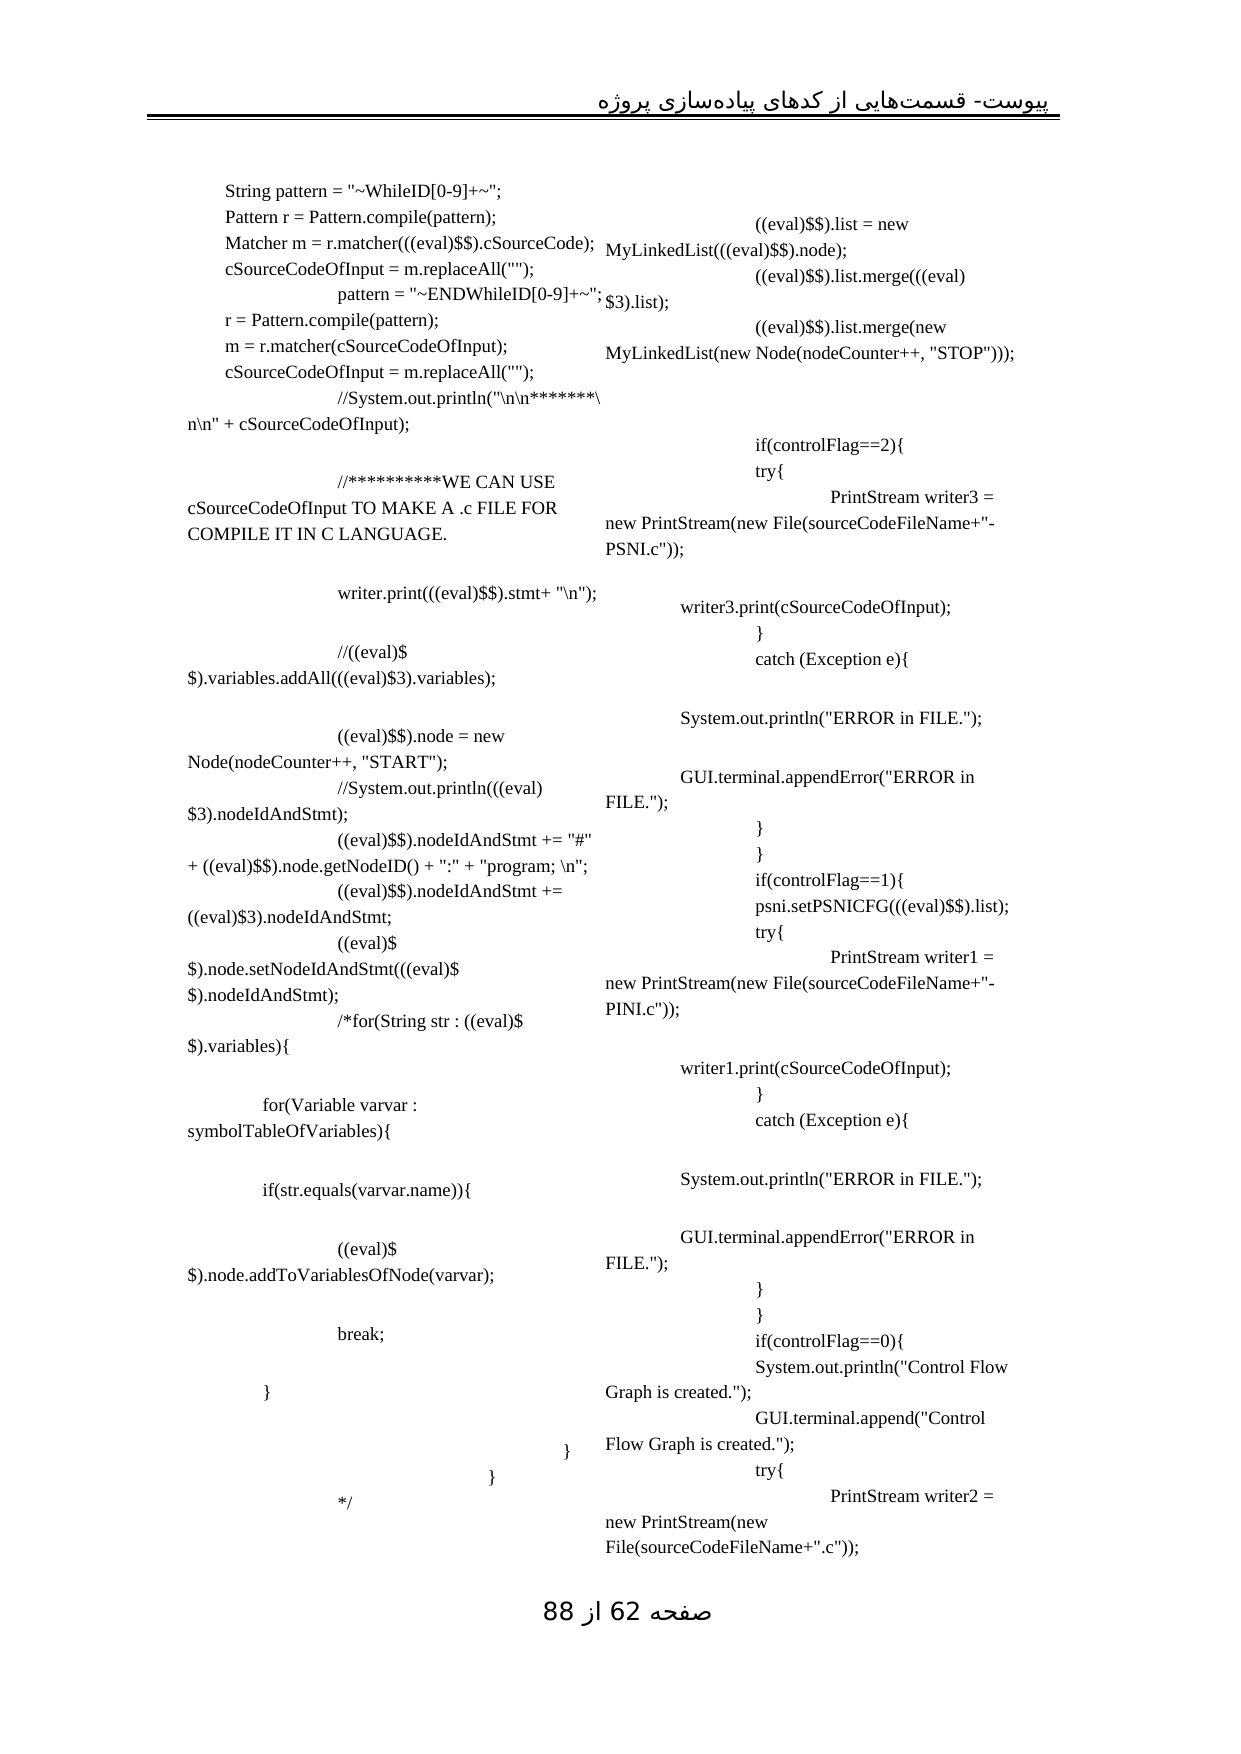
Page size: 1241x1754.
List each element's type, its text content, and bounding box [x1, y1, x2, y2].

text if(controlFlag==2){ [605, 434, 1023, 456]
text writer.print(((eval)$$).stmt+ "\n"); [187, 582, 605, 603]
text } [605, 1083, 1023, 1104]
text //**********WE CAN USE cSourceCodeOfInput TO MAKE A .c FILE FOR COMPILE IT IN C LANGUAGE. [187, 471, 605, 544]
text ((eval)$$).node.setNodeIdAndStmt(((eval)$$).nodeIdAndStmt); [187, 932, 605, 1005]
text PrintStream writer1 = new PrintStream(new File(sourceCodeFileName+"-PINI.c")); [605, 946, 1023, 1020]
text psni.setPSNICFG(((eval)$$).list); [605, 895, 1023, 916]
text ((eval)$$).list.merge(((eval)$3).list); [605, 265, 1023, 312]
text //System.out.println("\n\n*******\n\n" + cSourceCodeOfInput); [187, 387, 605, 434]
text System.out.println("ERROR in FILE."); [605, 1134, 1023, 1189]
text } [605, 817, 1023, 839]
text GUI.terminal.appendError("ERROR in FILE."); [605, 733, 1023, 813]
text } [605, 1304, 1023, 1325]
text } [605, 1278, 1023, 1299]
text ((eval)$$).list.merge(new MyLinkedList(new Node(nodeCounter++, "STOP"))); [605, 316, 1023, 364]
text //System.out.println(((eval)$3).nodeIdAndStmt); [187, 777, 605, 824]
text } [605, 843, 1023, 865]
text ((eval)$$).nodeIdAndStmt += "#" + ((eval)$$).node.getNodeID() + ":" + "program; \n"; [187, 829, 605, 876]
text GUI.terminal.append("Control Flow Graph is created."); [605, 1407, 1023, 1454]
text try{ [605, 1459, 1023, 1480]
text GUI.terminal.appendError("ERROR in FILE."); [605, 1193, 1023, 1274]
text try{ [605, 460, 1023, 481]
text m = r.matcher(cSourceCodeOfInput); [187, 335, 605, 357]
text ((eval)$$).list = new MyLinkedList(((eval)$$).node); [605, 213, 1023, 260]
text ((eval)$$).node.addToVariablesOfNode(varvar); [187, 1205, 605, 1285]
text ((eval)$$).nodeIdAndStmt += ((eval)$3).nodeIdAndStmt; [187, 880, 605, 928]
text } [605, 622, 1023, 644]
text catch (Exception e){ [605, 648, 1023, 669]
text if(controlFlag==0){ [605, 1330, 1023, 1351]
text pattern = "~ENDWhileID[0-9]+~"; [187, 283, 605, 305]
text catch (Exception e){ [605, 1109, 1023, 1130]
text if(str.equals(varvar.name)){ [187, 1146, 605, 1201]
text /*for(String str : ((eval)$$).variables){ [187, 1009, 605, 1057]
text ((eval)$$).node = new Node(nodeCounter++, "START"); [187, 725, 605, 773]
text System.out.println("ERROR in FILE."); [605, 674, 1023, 728]
text PrintStream writer3 = new PrintStream(new File(sourceCodeFileName+"-PSNI.c")); [605, 486, 1023, 559]
text String pattern = "~WhileID[0-9]+~"; [187, 180, 605, 202]
text } [187, 1348, 605, 1403]
text //((eval)$$).variables.addAll(((eval)$3).variables); [187, 641, 605, 688]
text System.out.println("Control Flow Graph is created."); [605, 1356, 1023, 1403]
text if(controlFlag==1){ [605, 869, 1023, 891]
text */ [187, 1492, 605, 1513]
text Matcher m = r.matcher(((eval)$$).cSourceCode); [187, 232, 605, 253]
text for(Variable varvar : symbolTableOfVariables){ [187, 1061, 605, 1142]
text } [187, 1466, 605, 1488]
text } [187, 1440, 605, 1462]
text break; [187, 1289, 605, 1344]
text Pattern r = Pattern.compile(pattern); [187, 206, 605, 227]
text PrintStream writer2 = new PrintStream(new File(sourceCodeFileName+".c")); [605, 1485, 1023, 1558]
text cSourceCodeOfInput = m.replaceAll(""); [187, 361, 605, 382]
text try{ [605, 921, 1023, 942]
text writer3.print(cSourceCodeOfInput); [605, 563, 1023, 618]
text r = Pattern.compile(pattern); [187, 309, 605, 331]
text cSourceCodeOfInput = m.replaceAll(""); [187, 257, 605, 279]
text writer1.print(cSourceCodeOfInput); [605, 1024, 1023, 1078]
